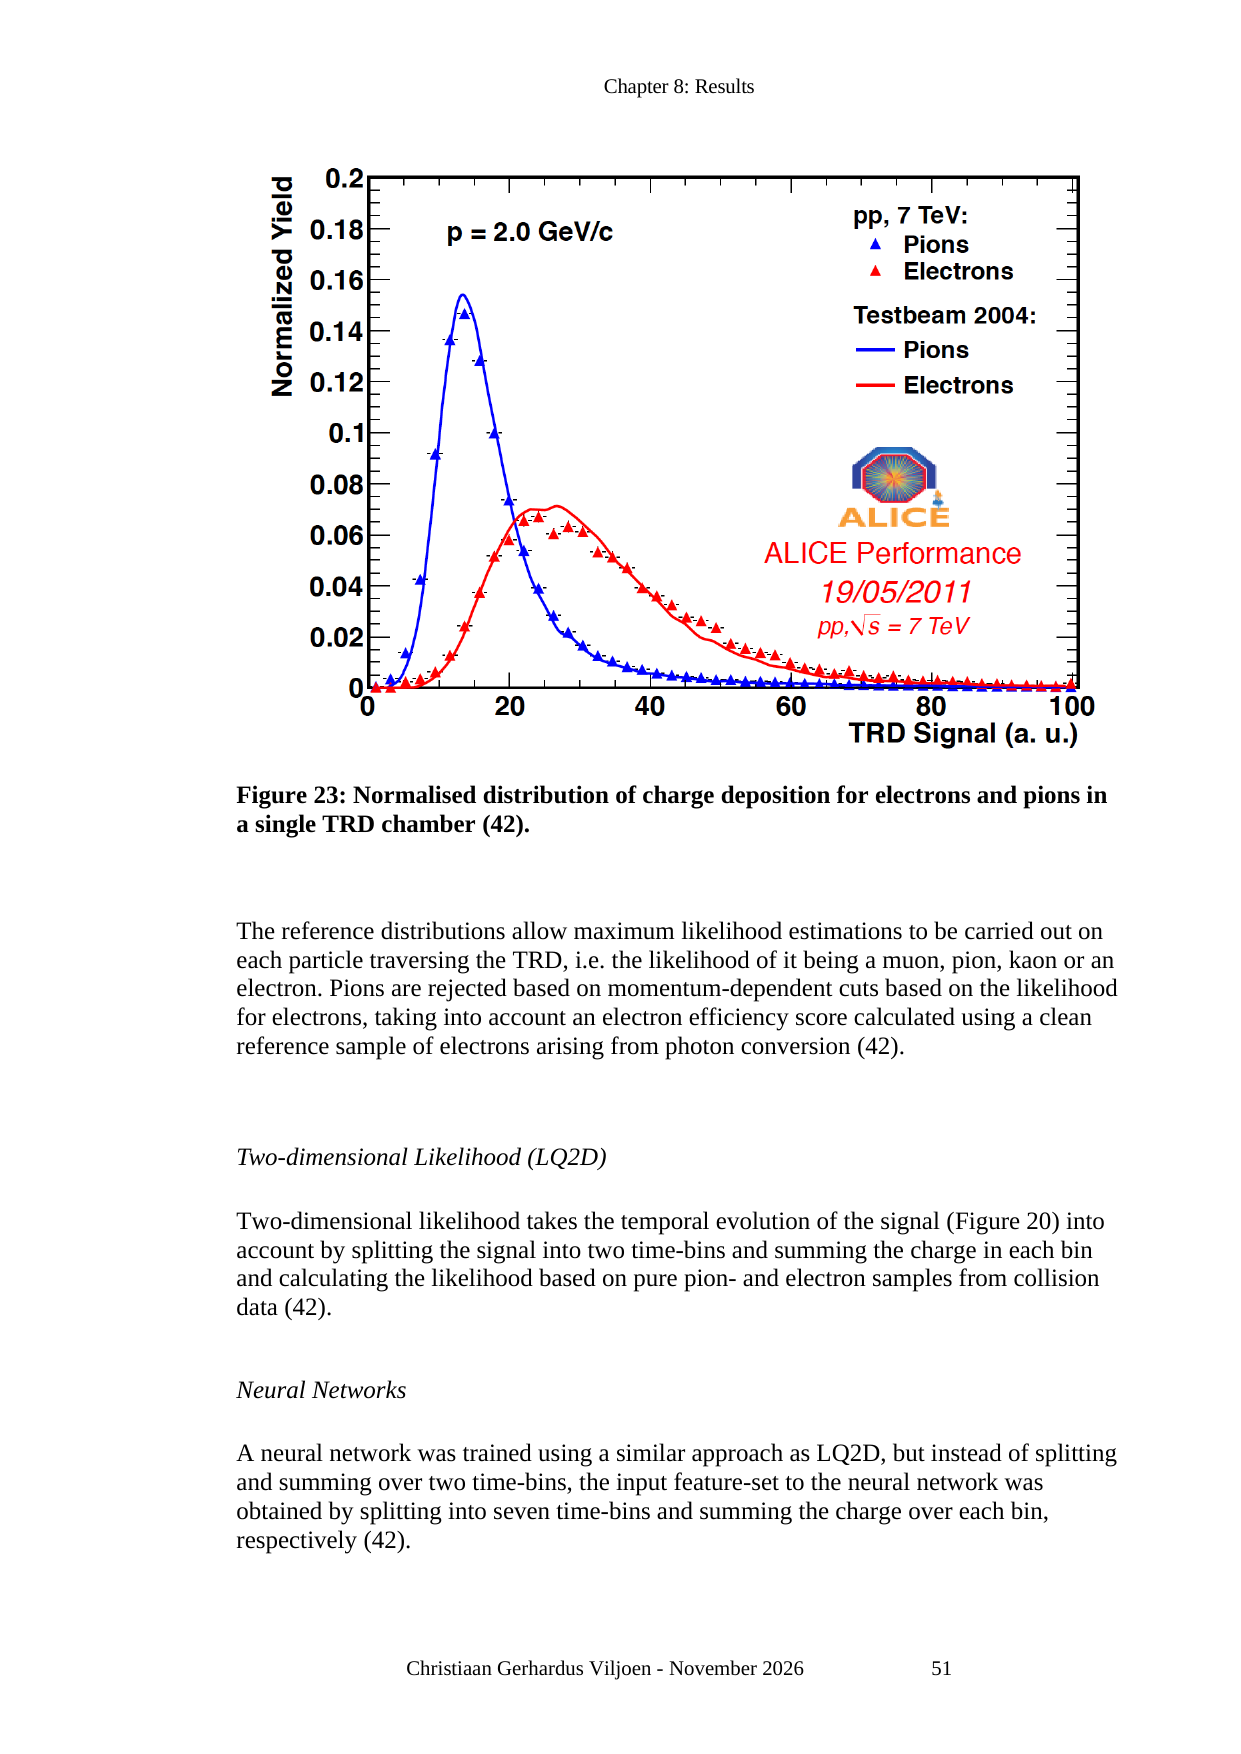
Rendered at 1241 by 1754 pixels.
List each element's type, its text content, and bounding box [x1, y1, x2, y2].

subtitle Two-dimensional Likelihood (LQ2D) [236, 1142, 1122, 1171]
text A neural network was trained using a similar approach as LQ2D, but instead of splitting and summing over two time-bins, the input feature-set to the neural network was obtained by splitting into seven time-bins and summing the charge over each bin, respectively . [236, 1438, 1122, 1553]
subtitle Neural Networks [236, 1375, 1122, 1403]
picture [236, 135, 1123, 781]
text Two-dimensional likelihood takes the temporal evolution of the signal (Figure 20) into account by splitting the signal into two time-bins and summing the charge in each bin and calculating the likelihood based on pure pion- and electron samples from collision data . [236, 1206, 1122, 1321]
text The reference distributions allow maximum likelihood estimations to be carried out on each particle traversing the TRD, i.e. the likelihood of it being a muon, pion, kaon or an electron. Pions are rejected based on momentum-dependent cuts based on the likelihood for electrons, taking into account an electron efficiency score calculated using a clean reference sample of electrons arising from photon conversion . [236, 916, 1122, 1060]
text Figure 23: Normalised distribution of charge deposition for electrons and pions in a single TRD chamber . [236, 781, 1122, 838]
